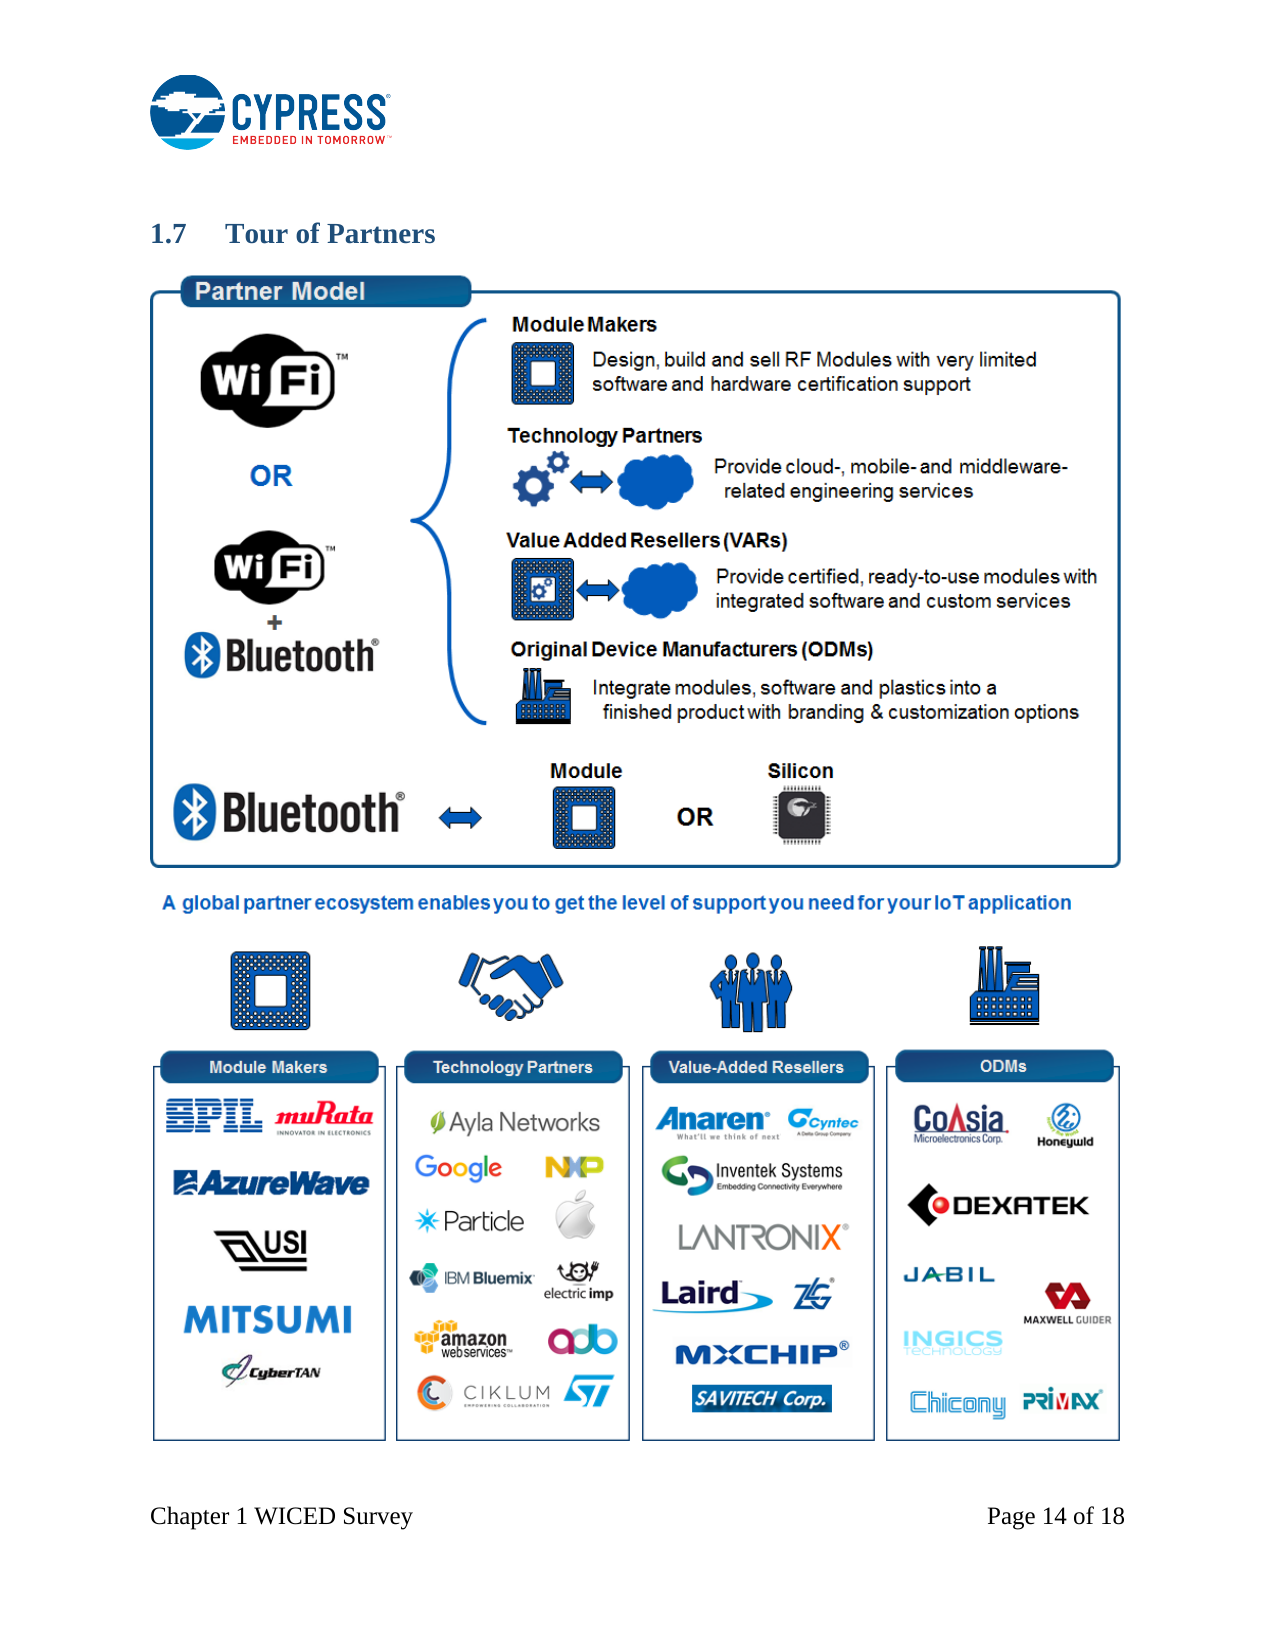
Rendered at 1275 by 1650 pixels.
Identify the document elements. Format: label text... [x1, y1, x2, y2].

picture [150, 266, 1125, 868]
subtitle Tour of Partners [150, 217, 1125, 250]
picture [150, 884, 1125, 1443]
picture [150, 75, 392, 150]
